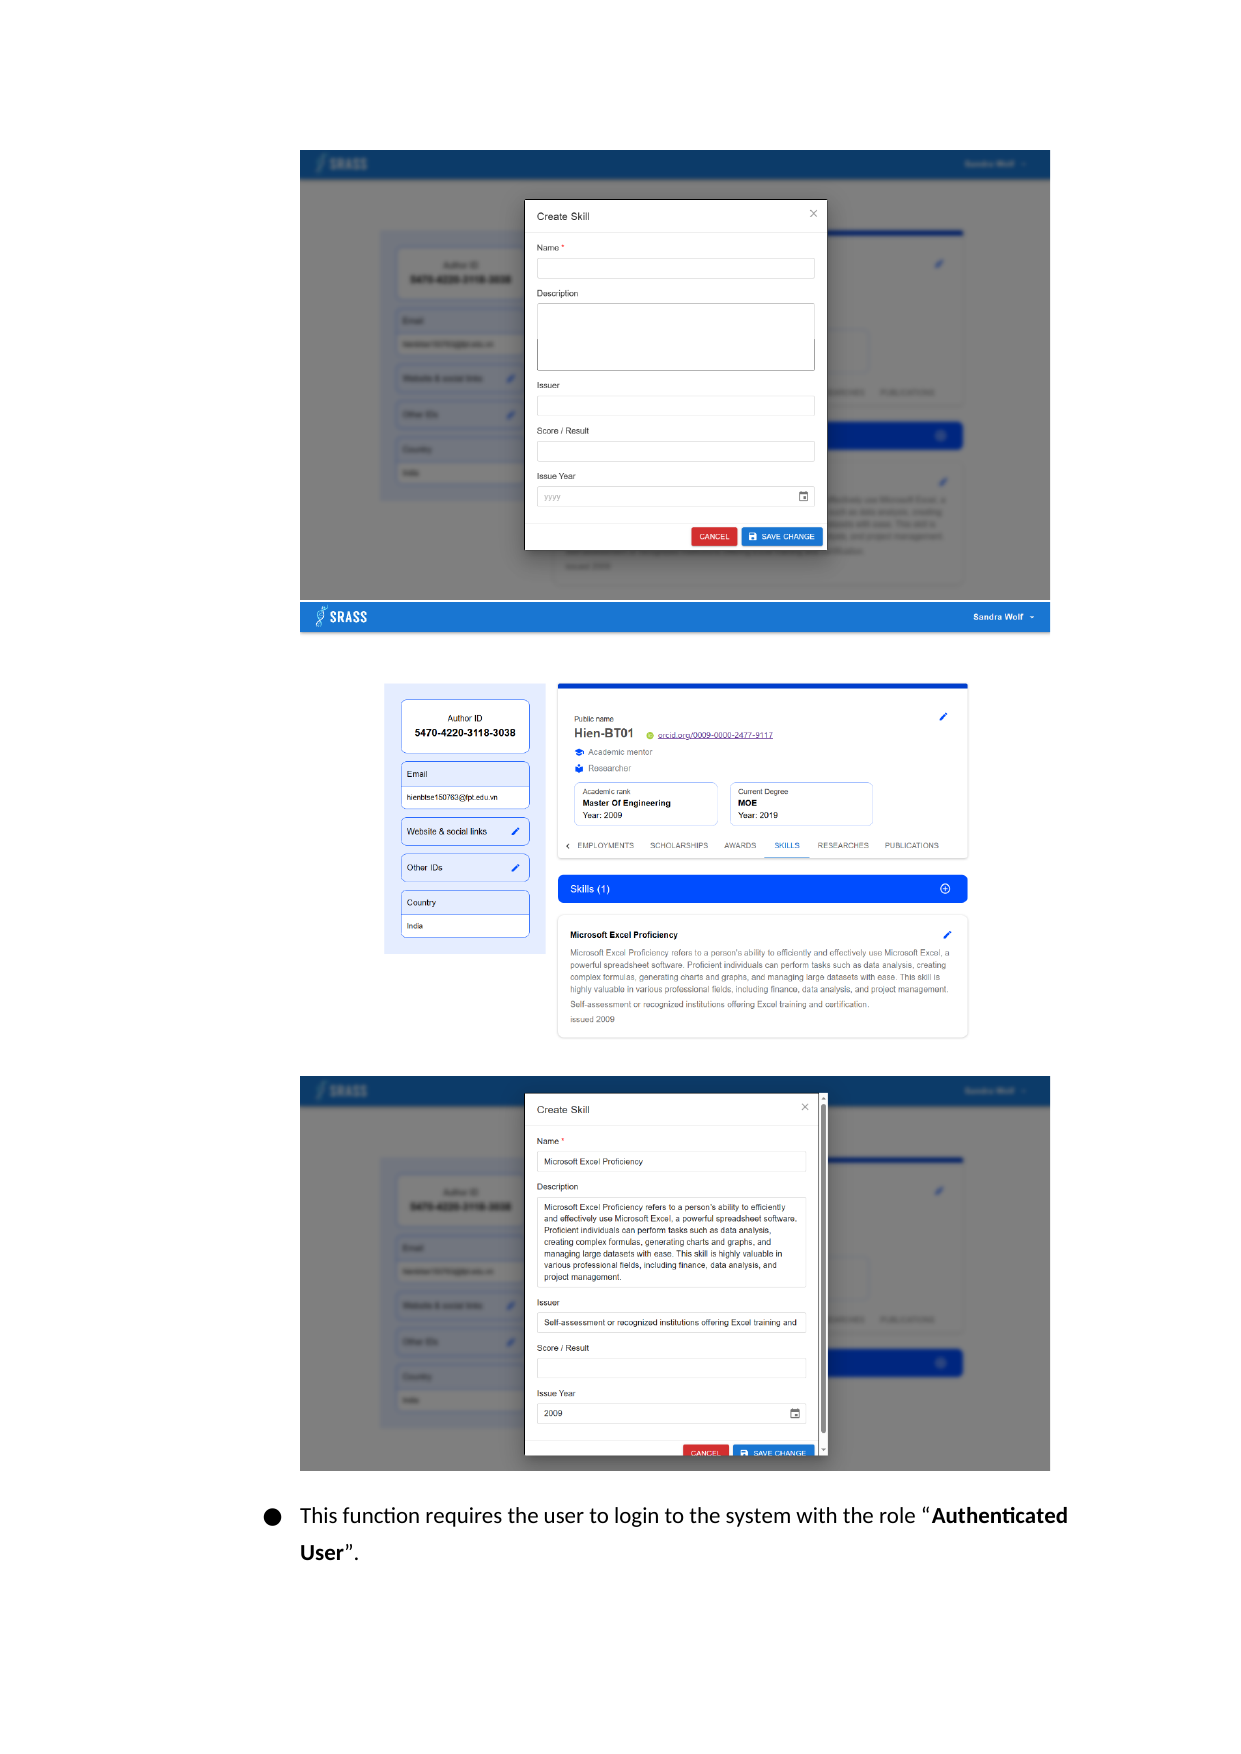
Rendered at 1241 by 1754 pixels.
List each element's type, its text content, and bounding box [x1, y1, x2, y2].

picture [300, 602, 1050, 1053]
picture [300, 150, 1050, 600]
picture [300, 1076, 1050, 1471]
list This function requires the user to login to the system with the role “Authenticated User”. [262, 1489, 1093, 1566]
